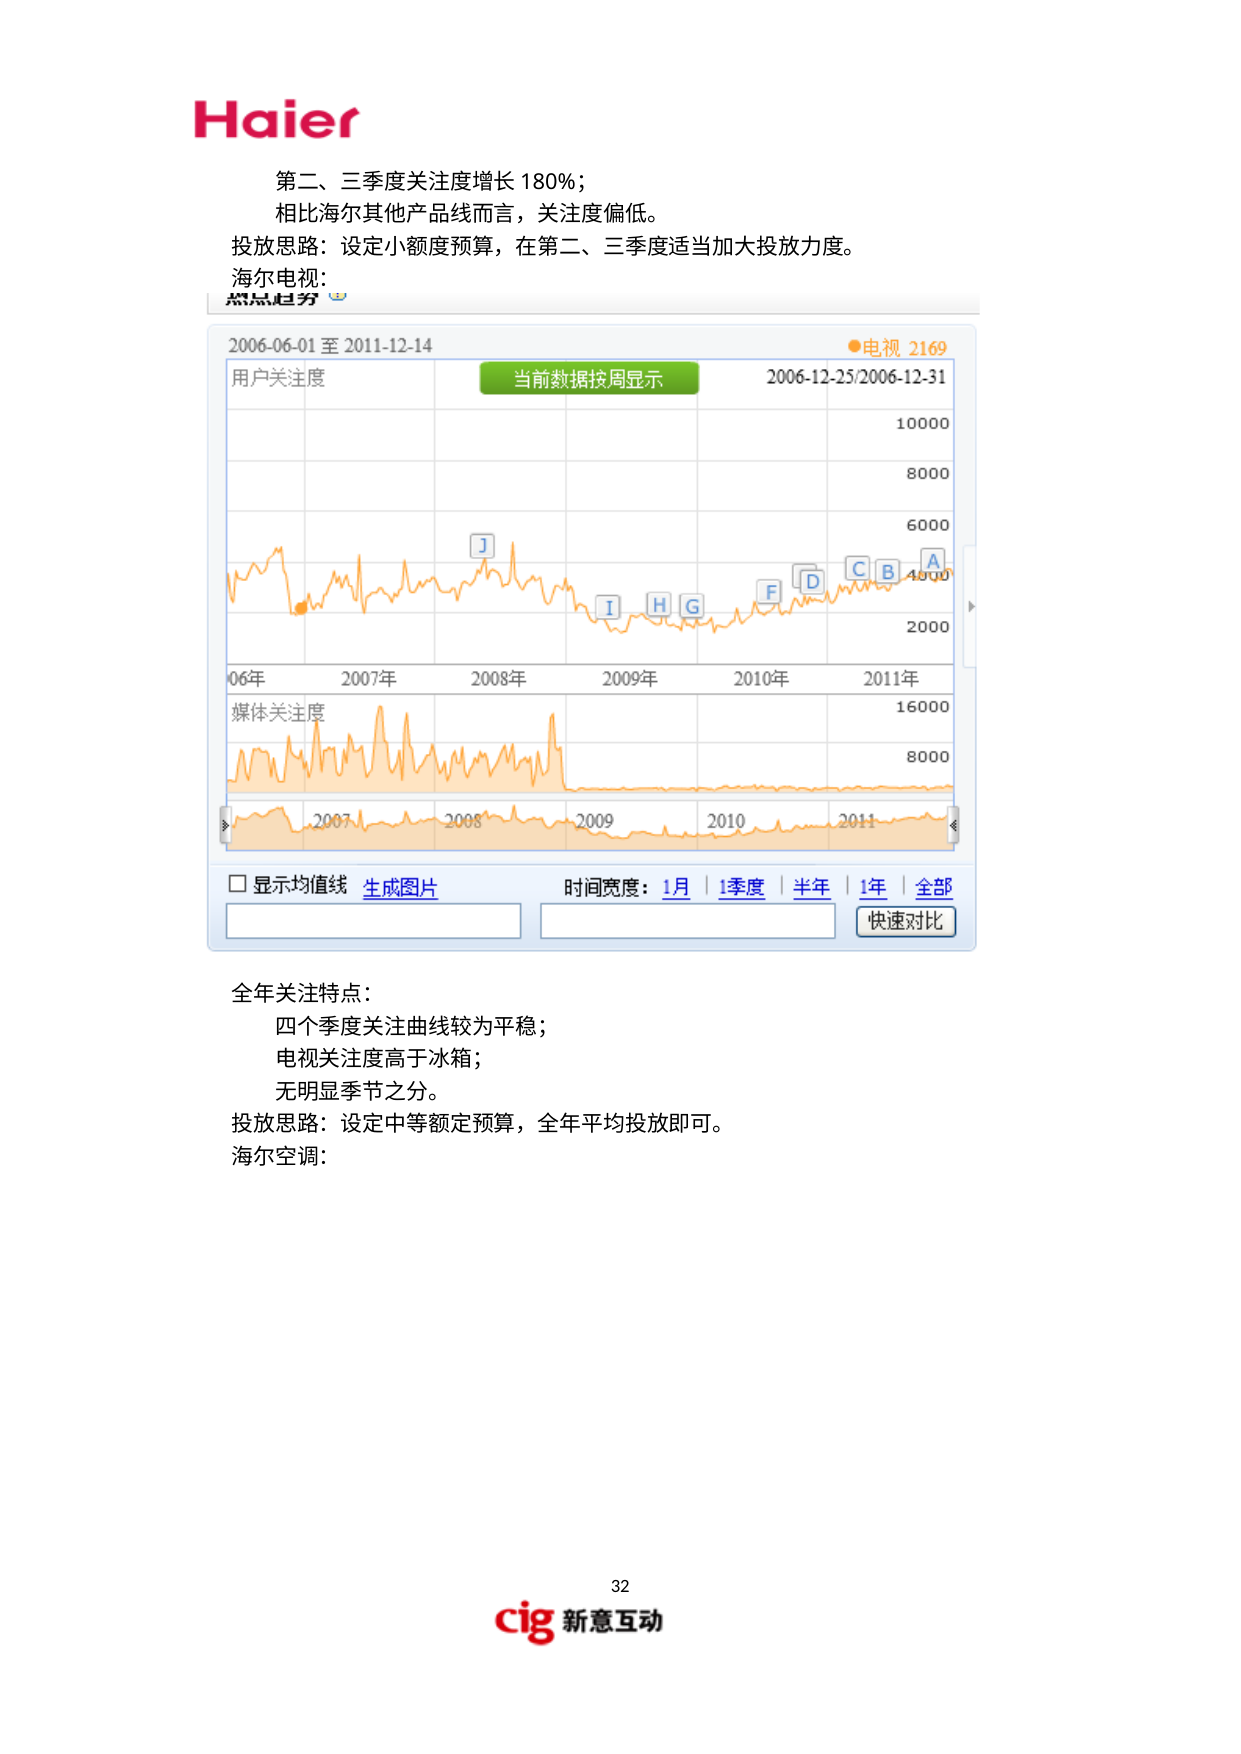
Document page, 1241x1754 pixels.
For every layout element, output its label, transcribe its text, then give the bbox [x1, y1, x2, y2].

text 全年关注特点： [187, 976, 1053, 1008]
text 投放思路：设定小额度预算，在第二、三季度适当加大投放力度。 [187, 228, 1053, 261]
text 海尔空调： [187, 1138, 1053, 1171]
picture [187, 88, 366, 143]
text 相比海尔其他产品线而言，关注度偏低。 [187, 196, 1053, 228]
text 电视关注度高于冰箱； [187, 1041, 1053, 1073]
picture [492, 1597, 671, 1651]
picture [187, 293, 980, 969]
text 四个季度关注曲线较为平稳； [187, 1008, 1053, 1041]
text 海尔电视： [187, 261, 1053, 293]
text 无明显季节之分。 [187, 1073, 1053, 1106]
text 投放思路：设定中等额定预算，全年平均投放即可。 [187, 1106, 1053, 1138]
text 第二、三季度关注度增长180%； [187, 163, 1053, 196]
